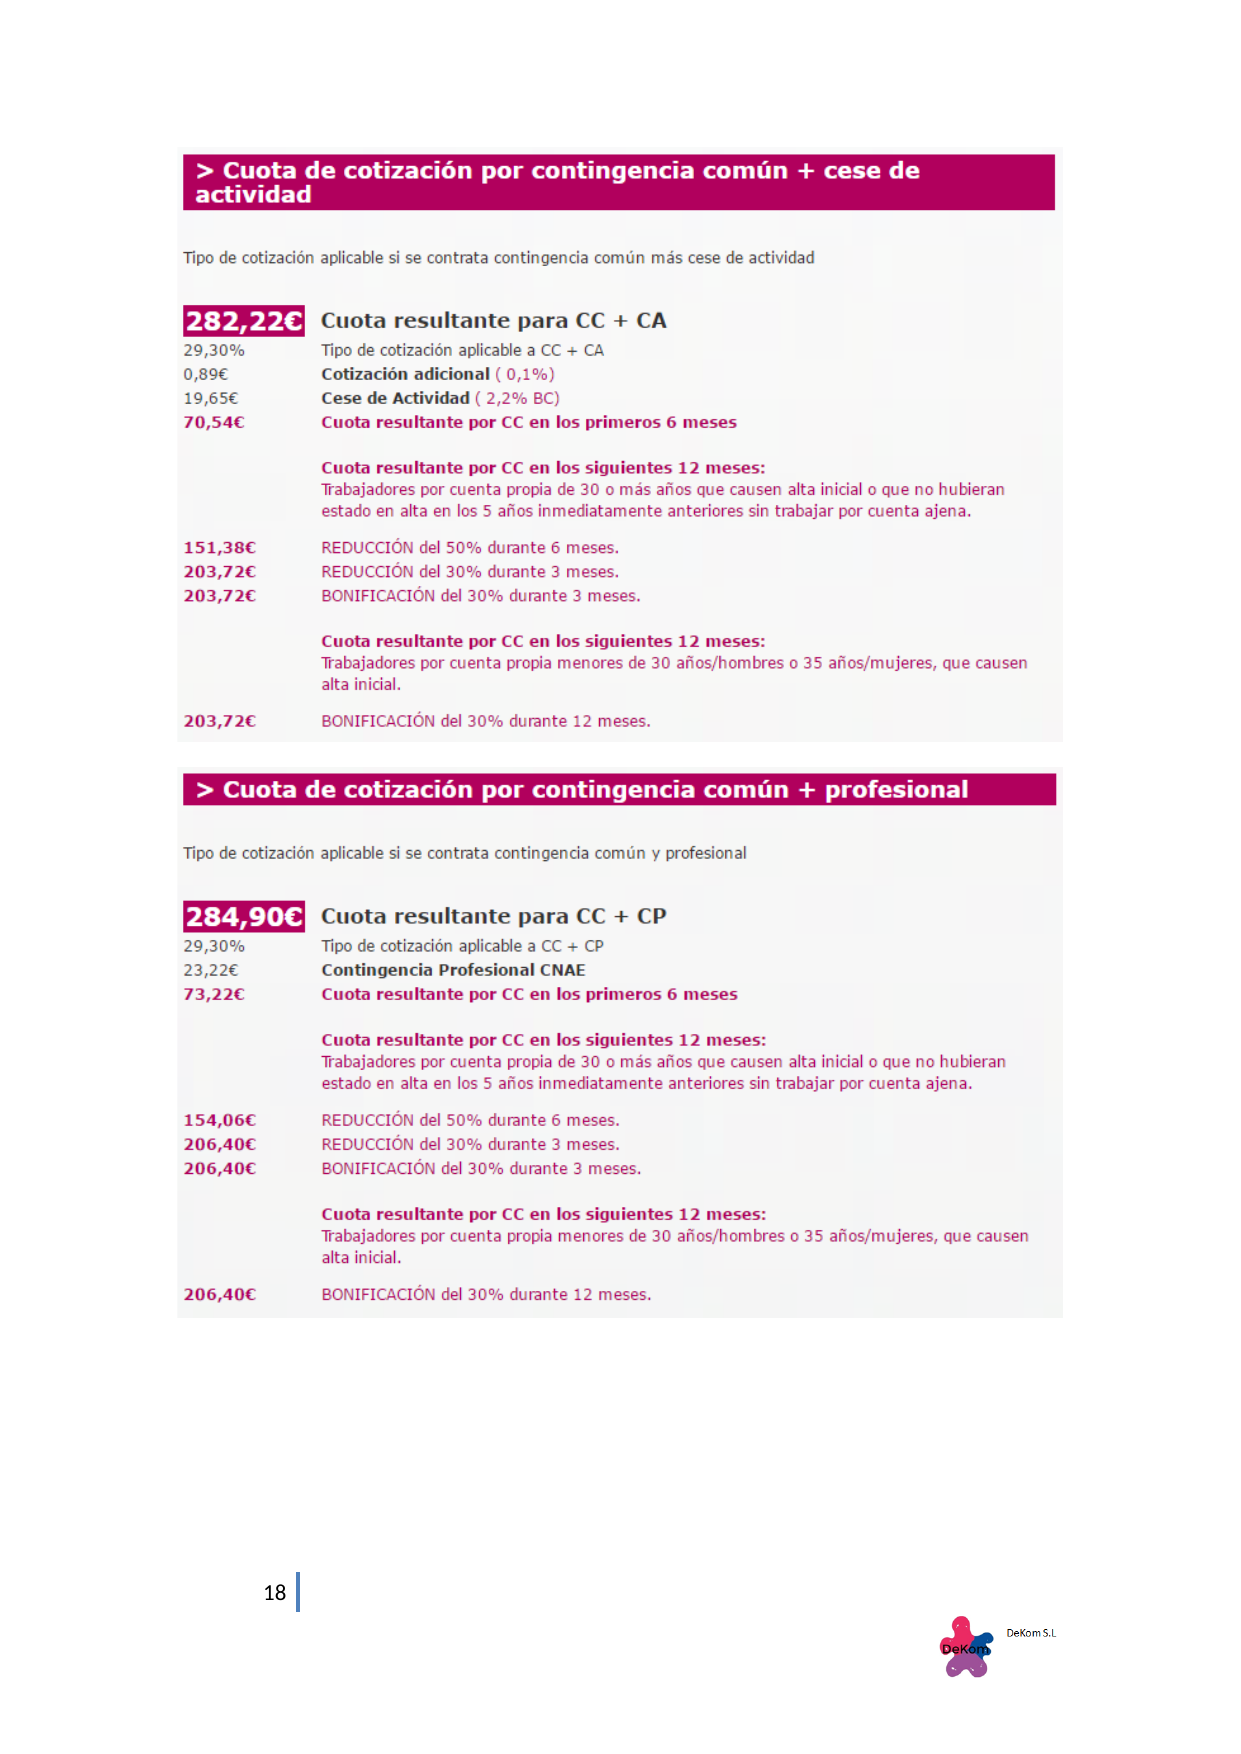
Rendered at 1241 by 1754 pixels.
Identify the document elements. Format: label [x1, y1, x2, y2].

picture [177, 767, 1063, 1318]
picture [936, 1612, 1064, 1681]
picture [177, 147, 1063, 742]
